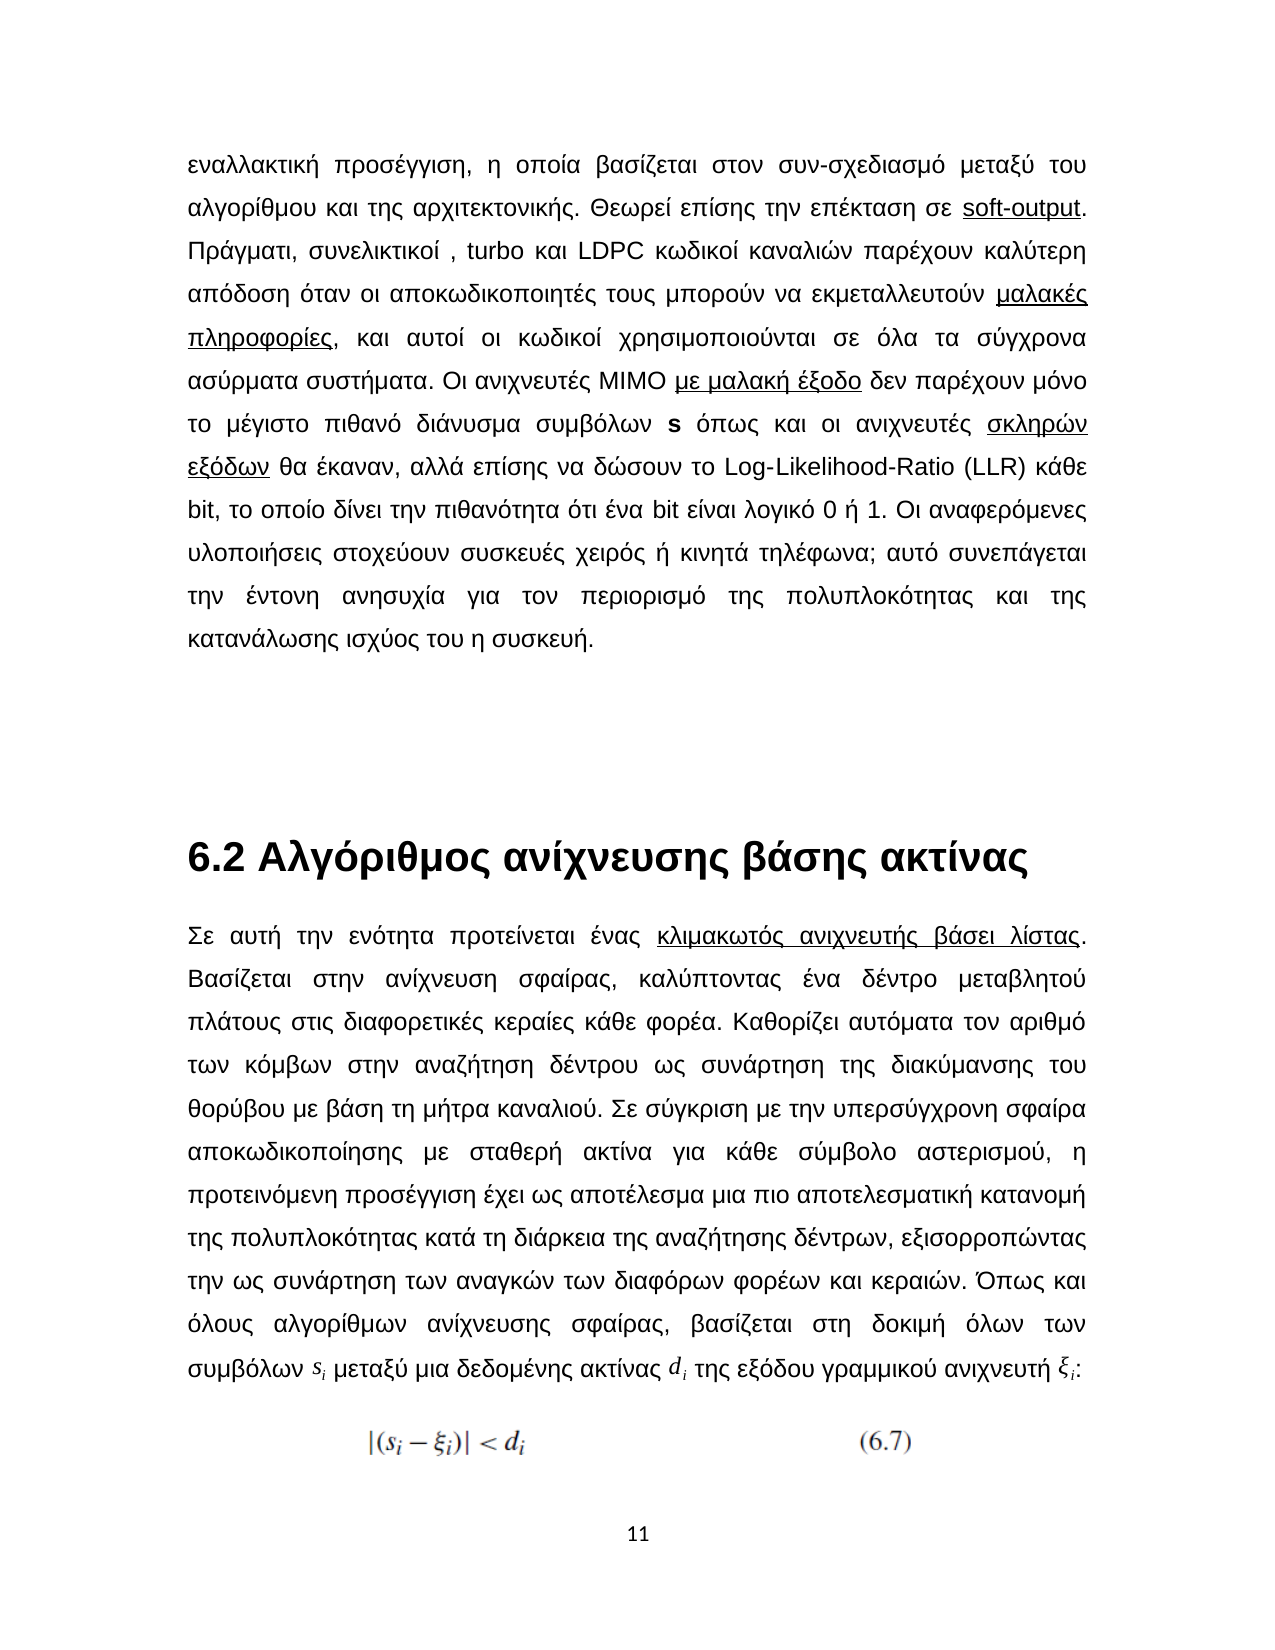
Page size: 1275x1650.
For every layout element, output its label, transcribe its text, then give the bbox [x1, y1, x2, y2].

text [187, 150, 1087, 653]
text Σε αυτή την ενότητα προτείνεται ένας κλιμακωτός ανιχνευτής βάσει λίστας. Βασίζεται στην ανίχνευση σφαίρας, καλύπτοντας ένα δέντρο μεταβλητού πλάτους στις διαφορετικές κεραίες κάθε φορέα. Καθορίζει αυτόματα τον αριθμό των κόμβων στην αναζήτηση δέντρου ως συνάρτηση της διακύμανσης του θορύβου με βάση τη μήτρα καναλιού. Σε σύγκριση με την υπερσύγχρονη σφαίρα αποκωδικοποίησης με σταθερή ακτίνα για κάθε σύμβολο αστερισμού, η προτεινόμενη προσέγγιση έχει ως αποτέλεσμα μια πιο αποτελεσματική κατανομή της πολυπλοκότητας κατά τη διάρκεια της αναζήτησης δέντρων, εξισορροπώντας την ως συνάρτηση των αναγκών των διαφόρων φορέων και κεραιών. Όπως και όλους αλγορίθμων ανίχνευσης σφαίρας, βασίζεται στη δοκιμή όλων των συμβόλων μεταξύ μια δεδομένης ακτίνας της εξόδου γραμμικού ανιχνευτή : [187, 921, 1087, 1384]
text 6.2 Aλγόριθμος ανίχνευσης βάσης ακτίνας [187, 832, 1087, 880]
